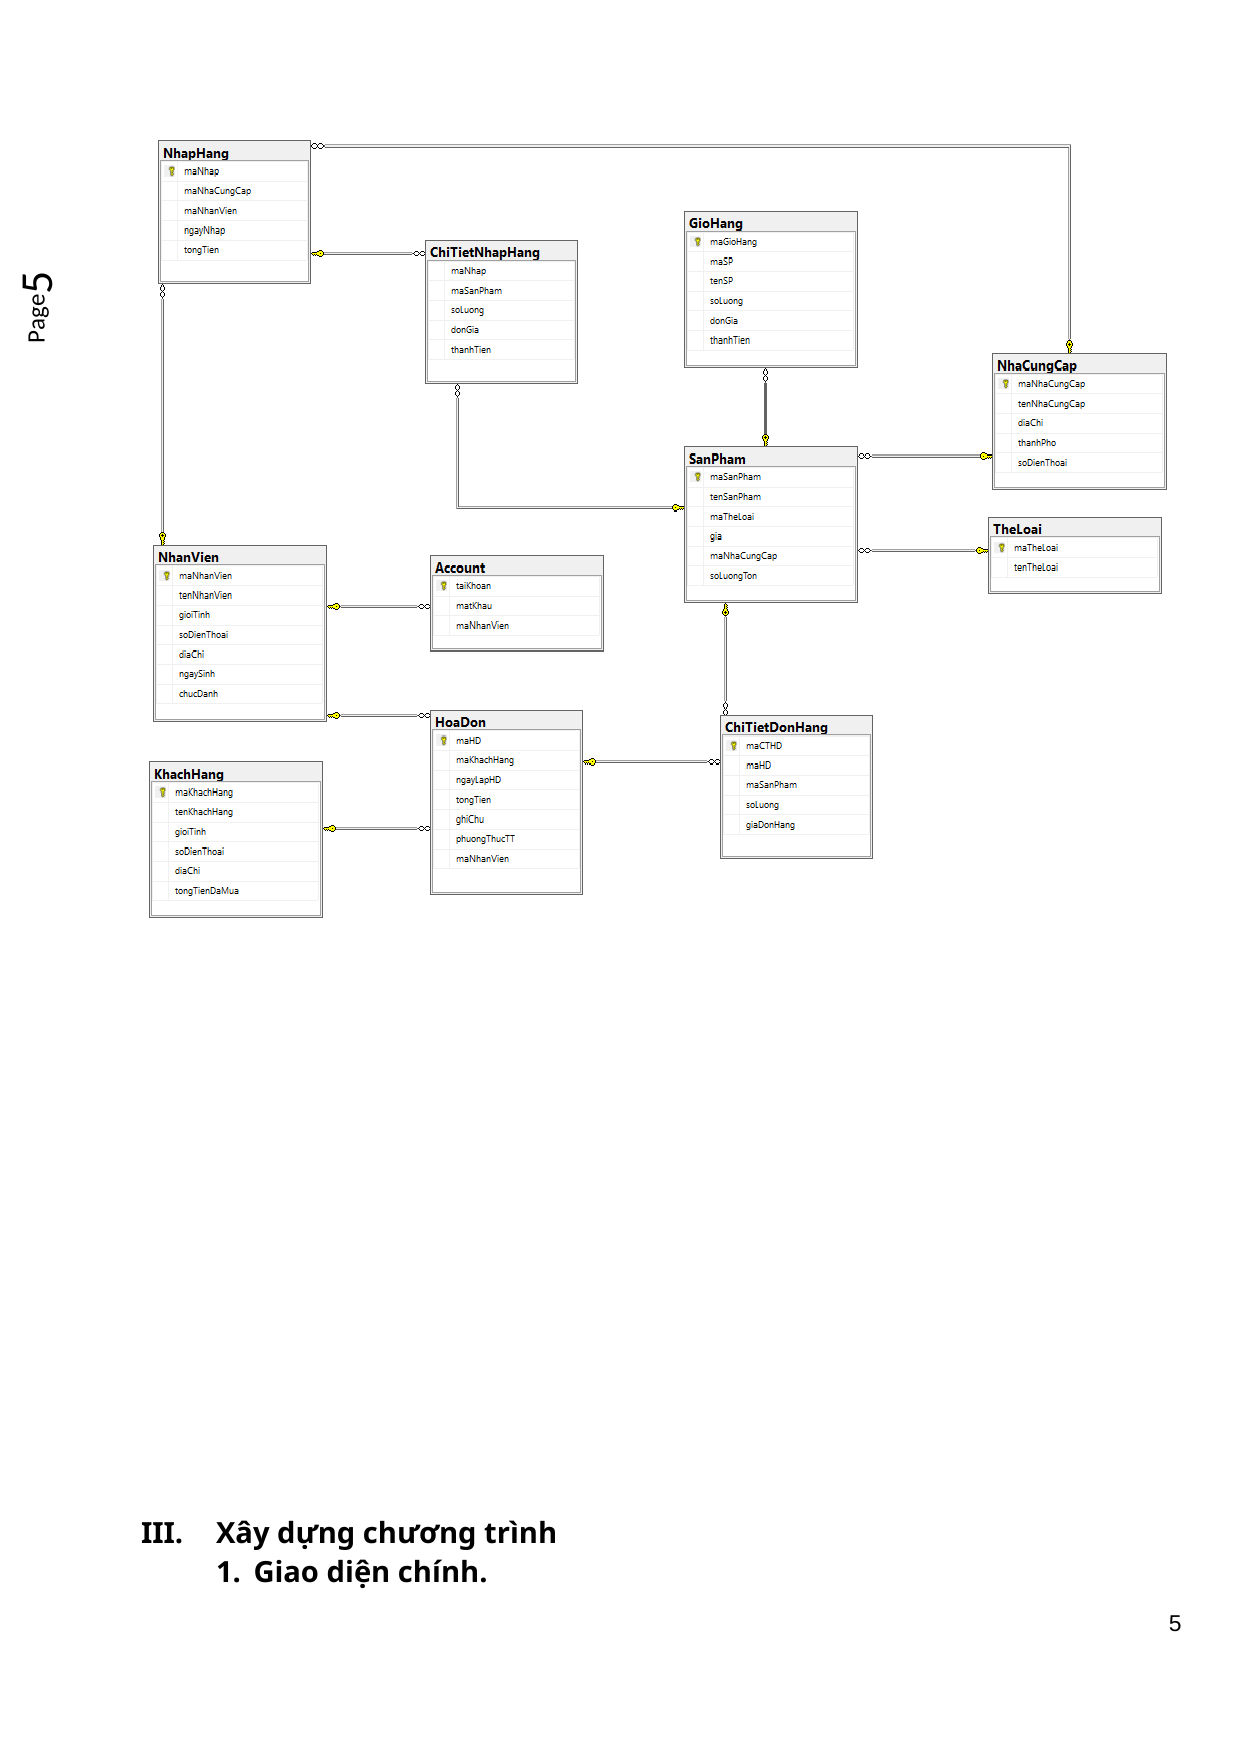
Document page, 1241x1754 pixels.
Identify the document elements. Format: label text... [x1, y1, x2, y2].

list Xây dựng chương trình [141, 1512, 1181, 1552]
list Giao diện chính. [216, 1552, 1181, 1591]
picture [103, 118, 1225, 933]
